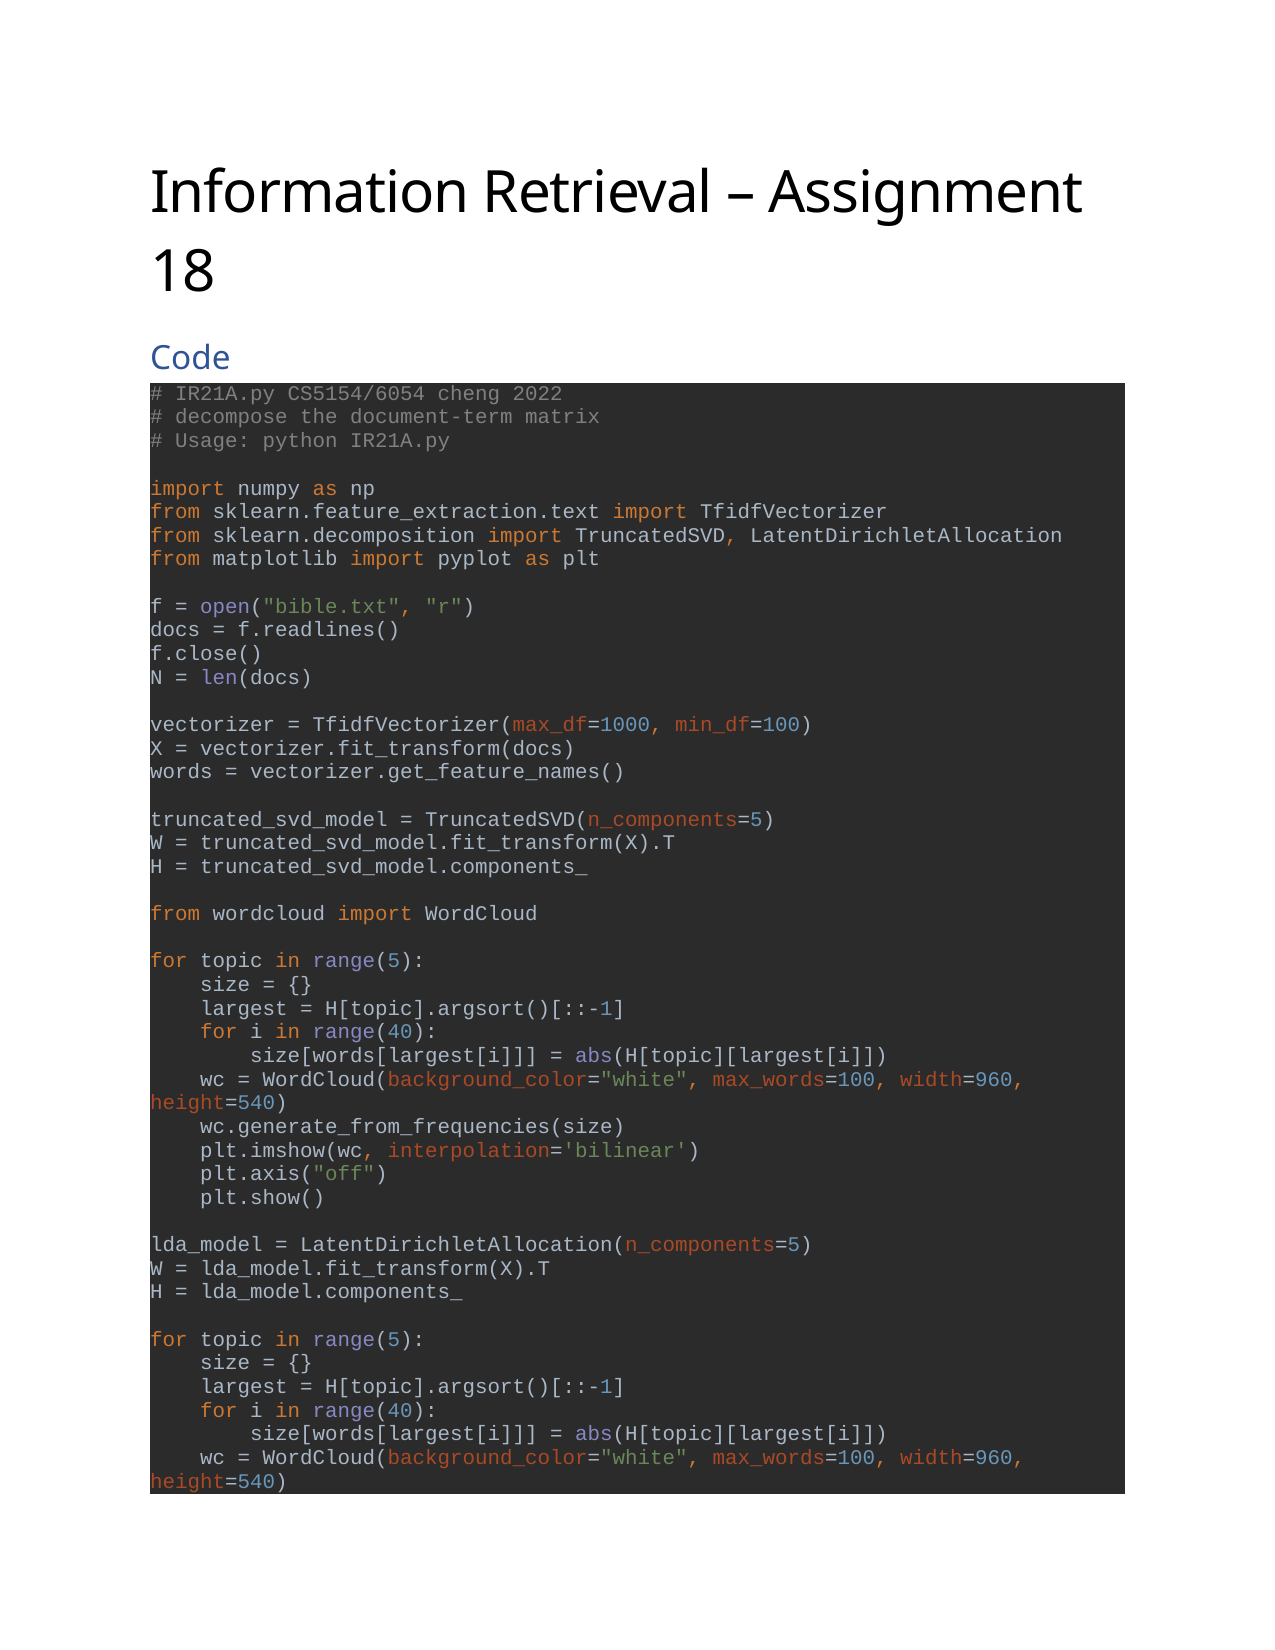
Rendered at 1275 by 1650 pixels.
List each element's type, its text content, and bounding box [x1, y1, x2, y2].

title Information Retrieval – Assignment 18 [150, 150, 1125, 309]
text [150, 383, 1125, 1494]
subtitle Code [150, 334, 1125, 379]
